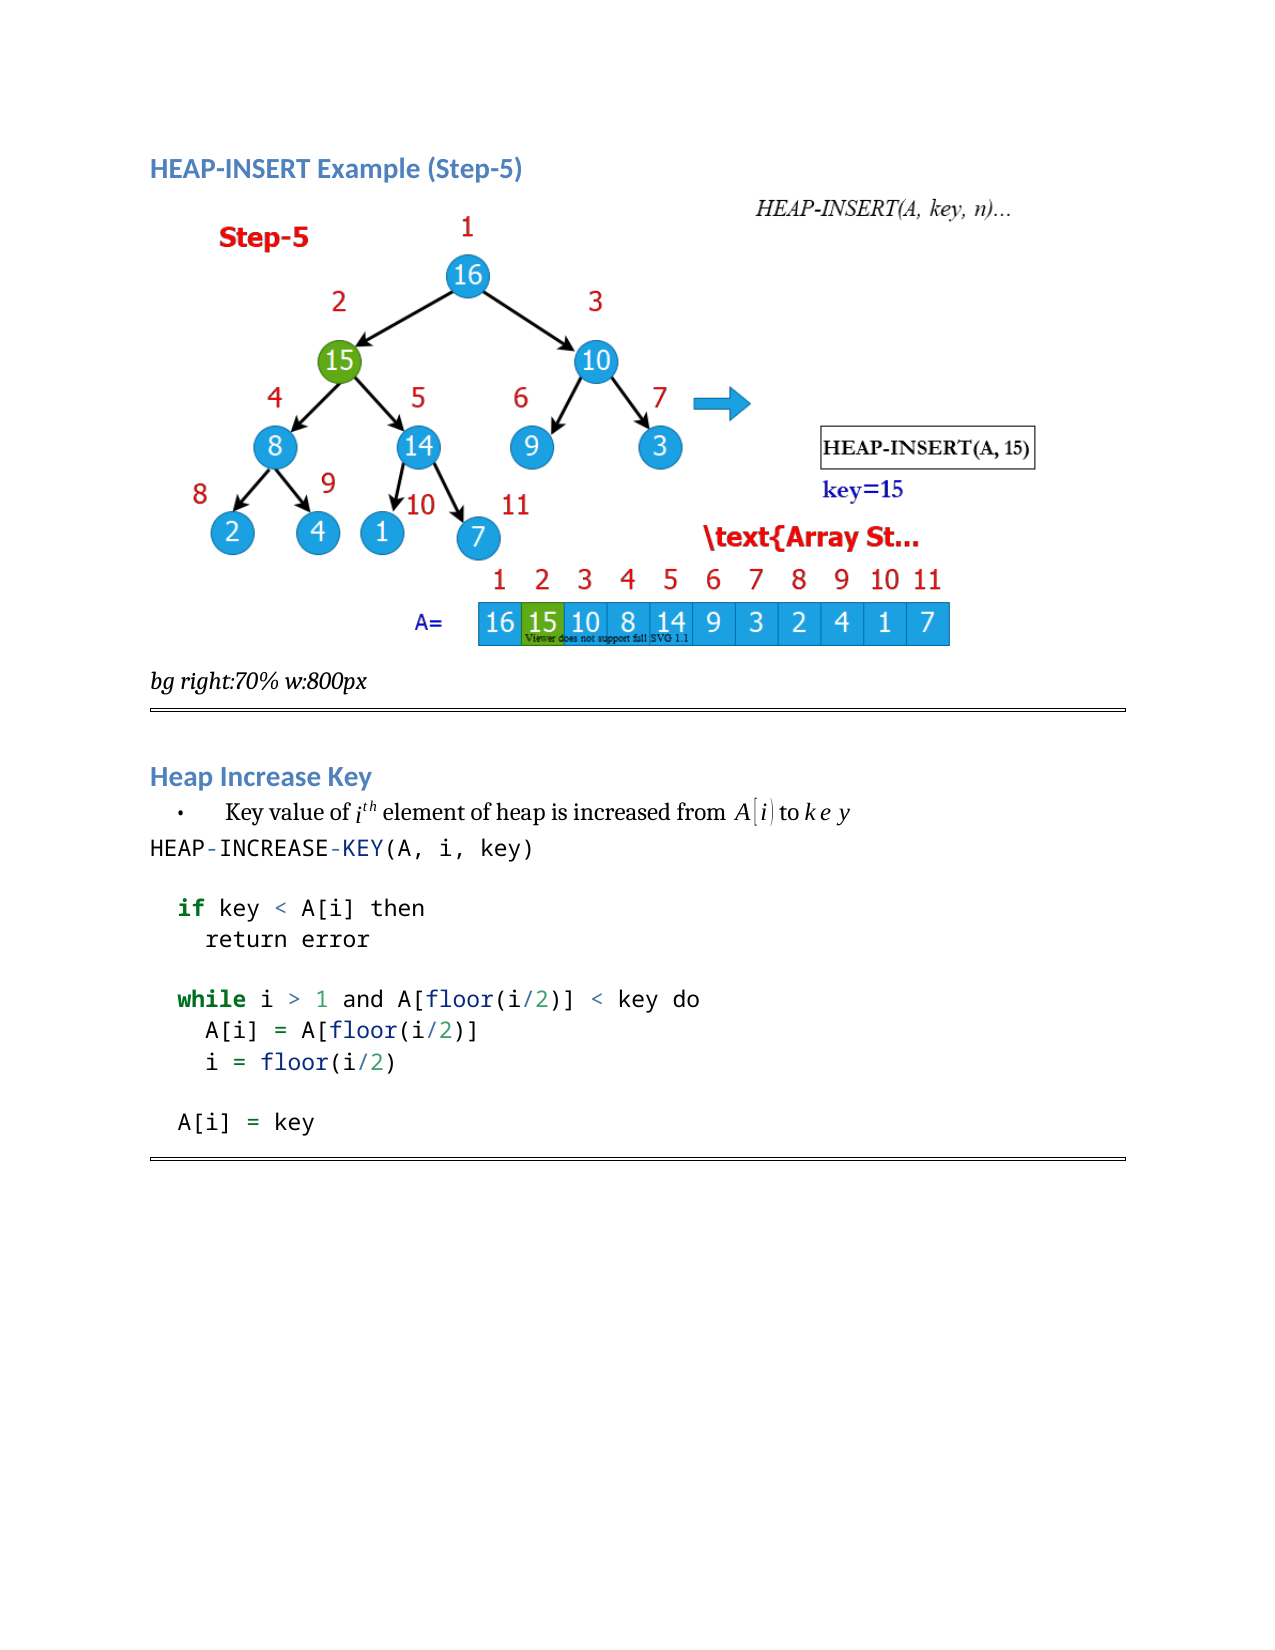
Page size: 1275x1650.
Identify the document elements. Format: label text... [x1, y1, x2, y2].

list Key value of element of heap is increased from to [175, 797, 1125, 828]
picture [168, 185, 1044, 646]
text bg right:70% w:800px [150, 667, 1125, 696]
subtitle Heap Increase Key [150, 758, 1125, 793]
subtitle HEAP-INSERT Example (Step-5) [150, 150, 1125, 186]
text HEAP-INCREASE-KEY(A, i, key) if key < A[i] then return error while i > 1 and A[floor(i/2)] < key do A[i] = A[floor(i/2)] i = floor(i/2) A[i] = key [150, 832, 1125, 1137]
